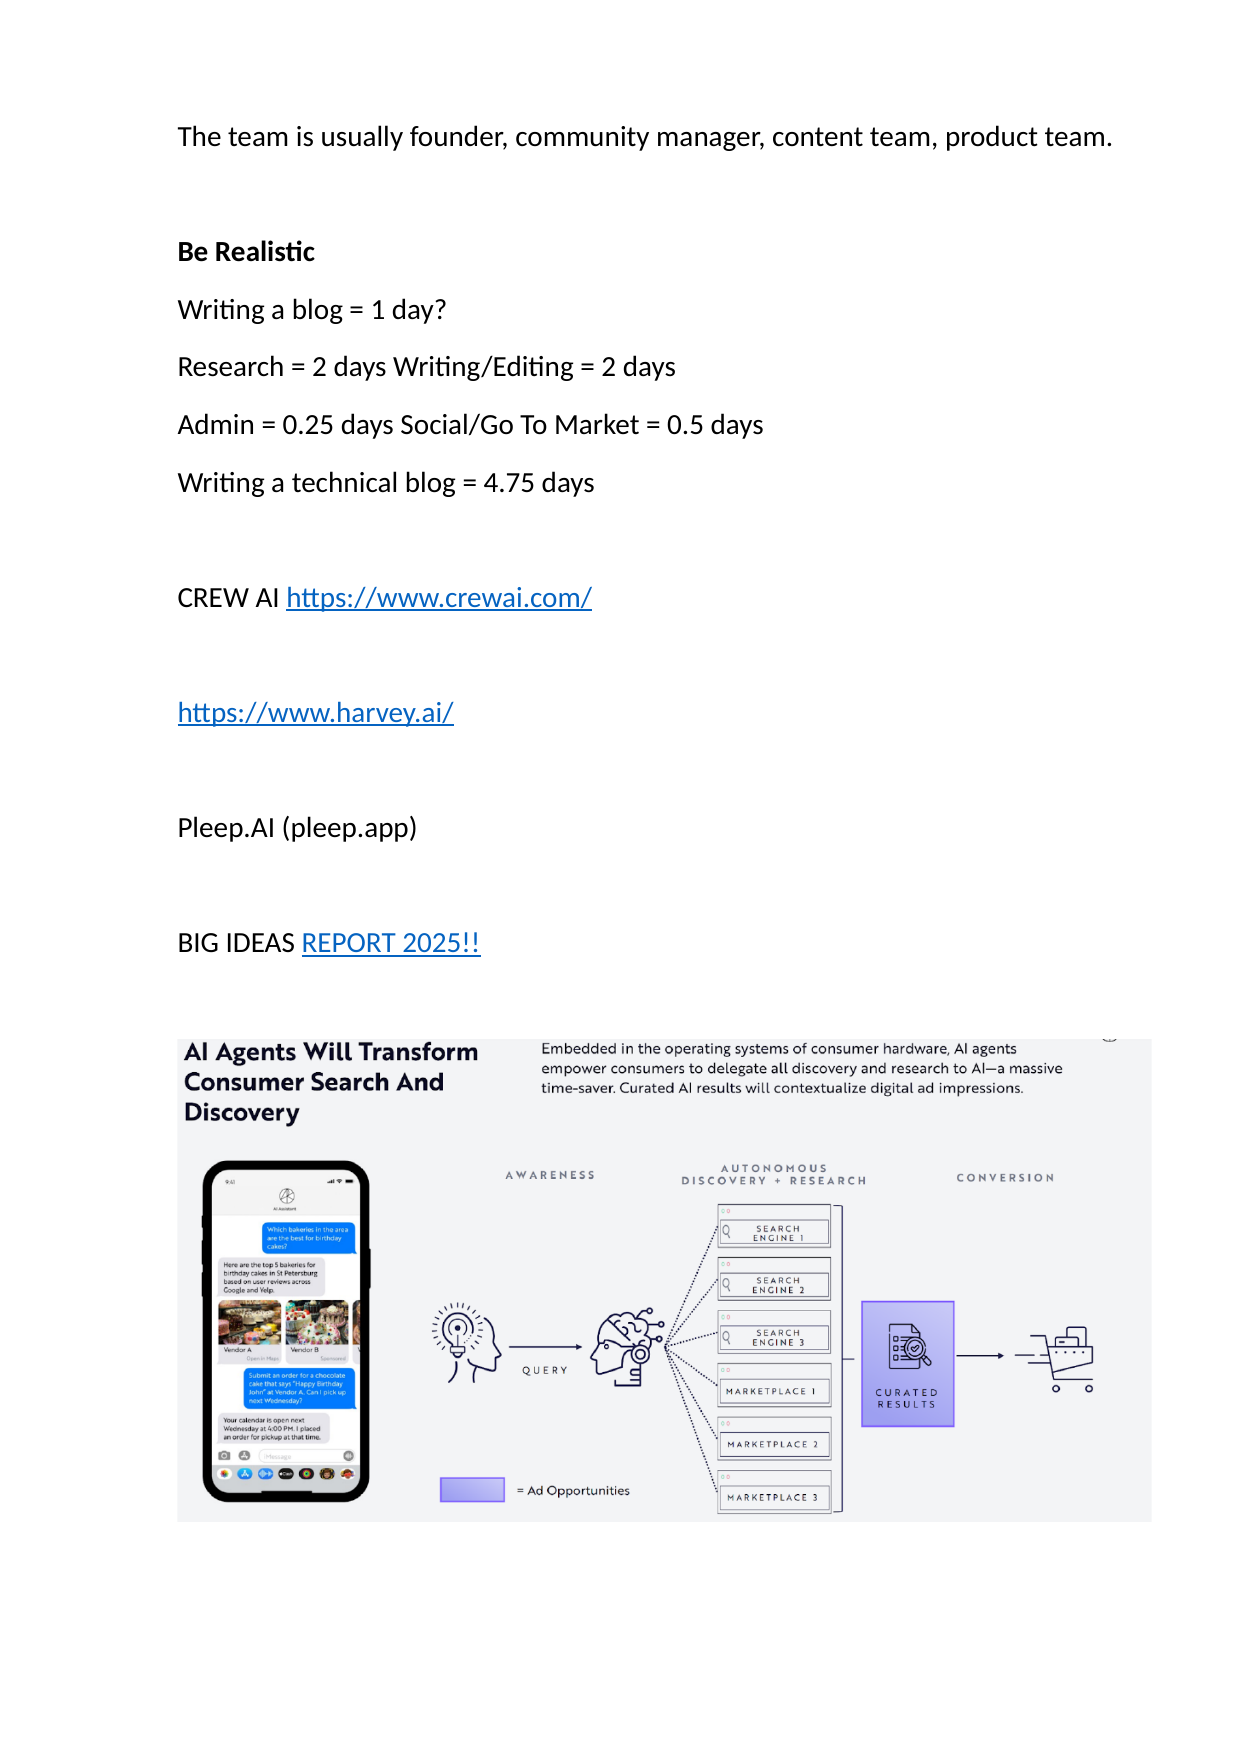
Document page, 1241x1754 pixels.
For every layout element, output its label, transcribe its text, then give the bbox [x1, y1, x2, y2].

text Writing a blog = 1 day? [177, 291, 1152, 327]
text The team is usually founder, community manager, content team, product team. [177, 118, 1152, 154]
text Be Realistic [177, 233, 1152, 269]
text CREW AI https://www.crewai.com/ [177, 579, 1152, 614]
text BIG IDEAS REPORT 2025!! [177, 924, 1152, 960]
text Pleep.AI (pleep.app) [177, 809, 1152, 845]
text https://www.harvey.ai/ [177, 694, 1152, 730]
text Admin = 0.25 days Social/Go To Market = 0.5 days [177, 406, 1152, 442]
picture [177, 1039, 1152, 1522]
text Writing a technical blog = 4.75 days [177, 464, 1152, 499]
text Research = 2 days Writing/Editing = 2 days [177, 348, 1152, 384]
